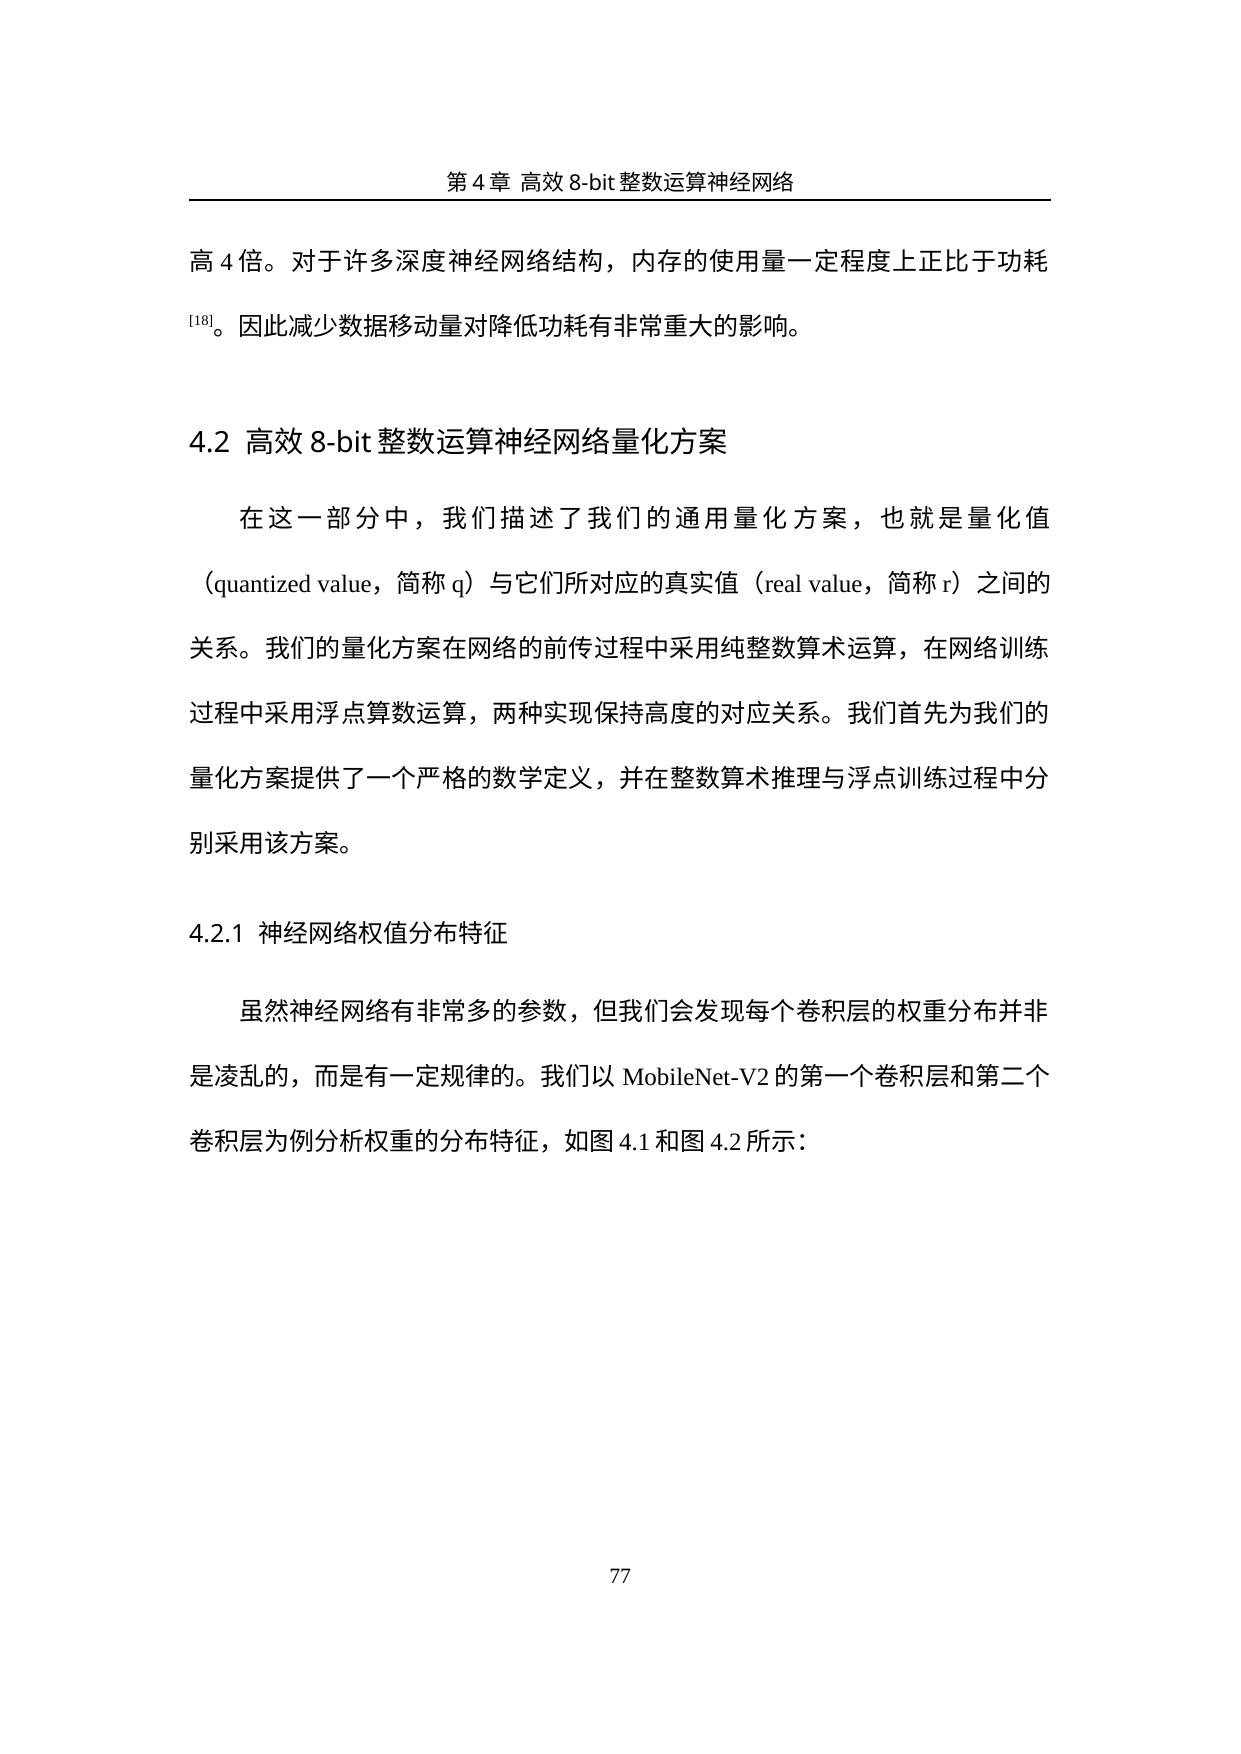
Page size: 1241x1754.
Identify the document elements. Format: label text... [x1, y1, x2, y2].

text 虽然神经网络有非常多的参数，但我们会发现每个卷积层的权重分布并非是凌乱的，而是有一定规律的。我们以MobileNet-V2的第一个卷积层和第二个卷积层为例分析权重的分布特征，如图4.1和图4.2所示： [189, 977, 1051, 1172]
text 在这一部分中，我们描述了我们的通用量化方案，也就是量化值（quantized value，简称q）与它们所对应的真实值（real value，简称r）之间的关系。我们的量化方案在网络的前传过程中采用纯整数算术运算，在网络训练过程中采用浮点算数运算，两种实现保持高度的对应关系。我们首先为我们的量化方案提供了一个严格的数学定义，并在整数算术推理与浮点训练过程中分别采用该方案。 [189, 484, 1051, 874]
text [189, 227, 1051, 357]
text 4.2 高效8-bit整数运算神经网络量化方案 [189, 407, 1051, 472]
text 4.2.1 神经网络权值分布特征 [189, 899, 1051, 964]
